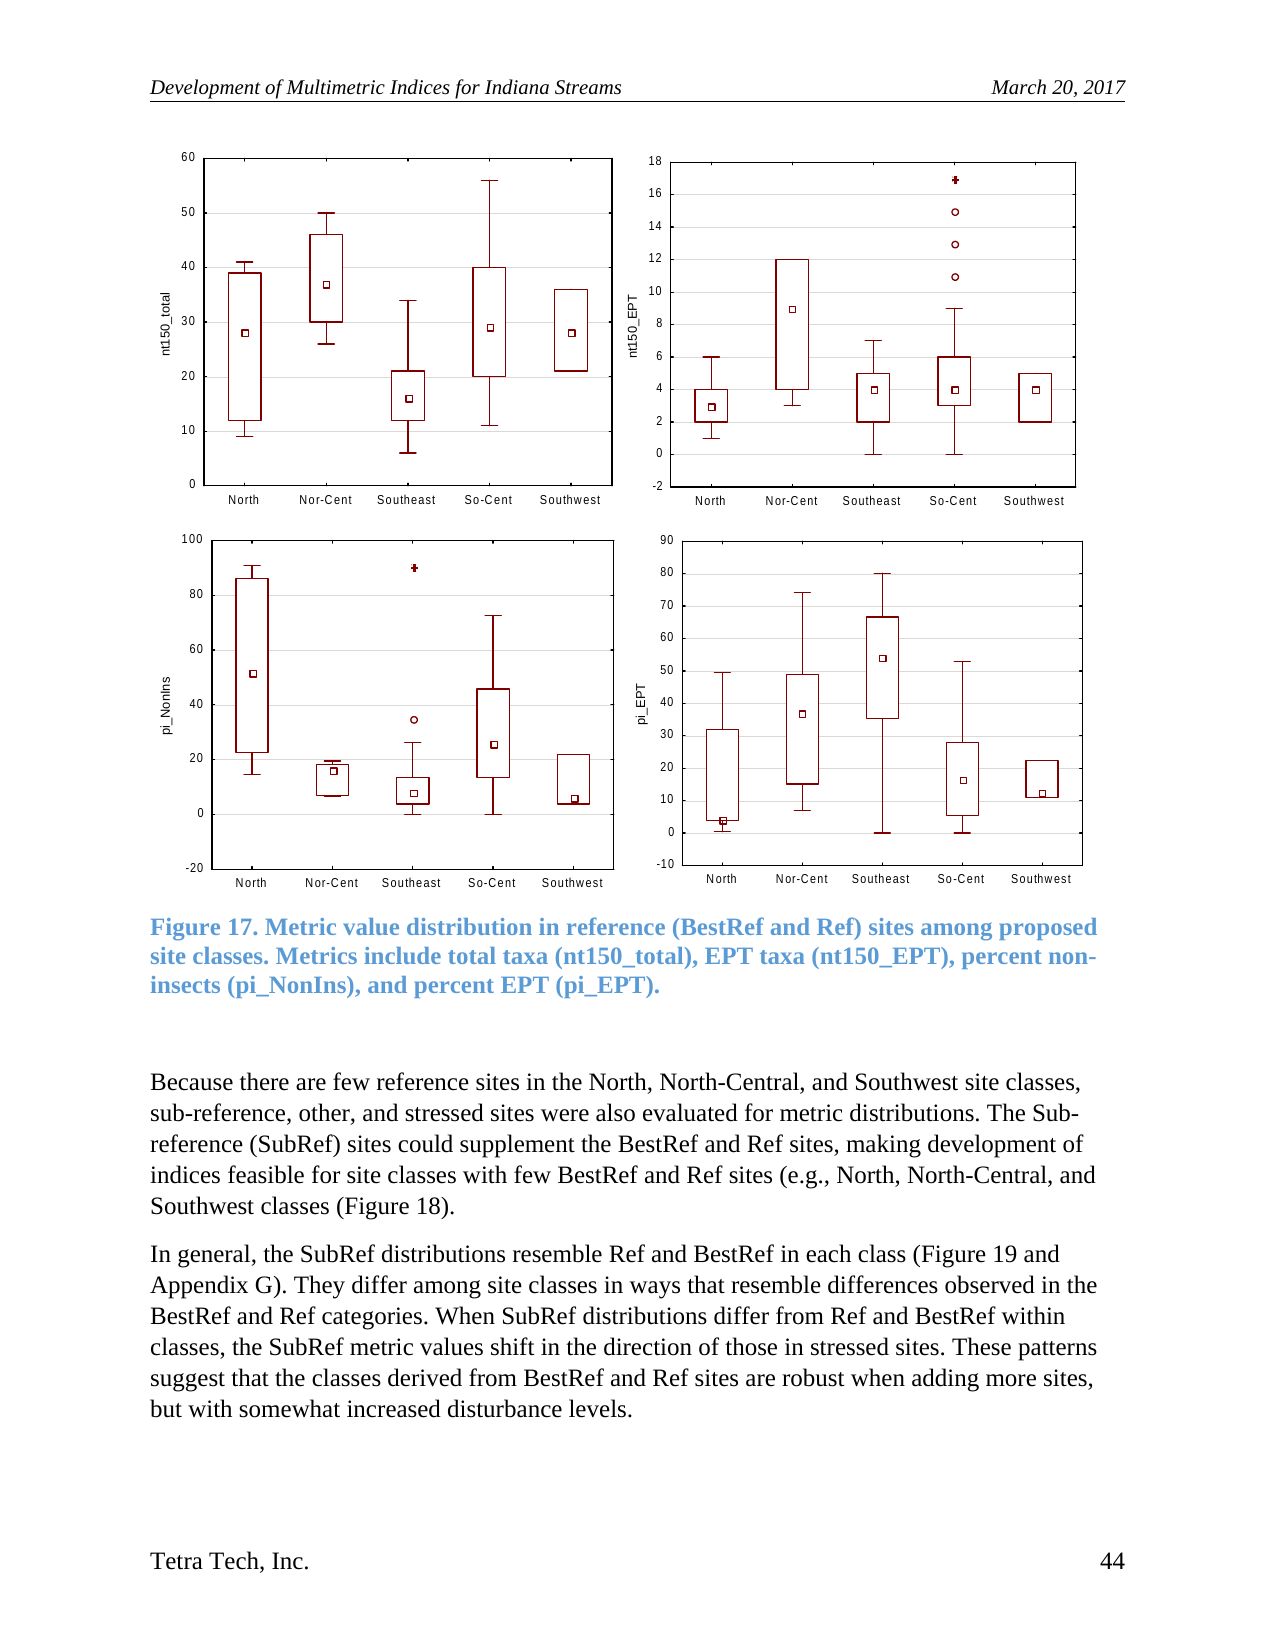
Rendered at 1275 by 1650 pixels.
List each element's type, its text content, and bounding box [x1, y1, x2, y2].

text In general, the SubRef distributions resemble Ref and BestRef in each class (Figure 19 and Appendix G). They differ among site classes in ways that resemble differences observed in the BestRef and Ref categories. When SubRef distributions differ from Ref and BestRef within classes, the SubRef metric values shift in the direction of those in stressed sites. These patterns suggest that the classes derived from BestRef and Ref sites are robust when adding more sites, but with somewhat increased disturbance levels. [150, 1239, 1125, 1423]
text Because there are few reference sites in the North, North-Central, and Southwest site classes, sub-reference, other, and stressed sites were also evaluated for metric distributions. The Sub-reference (SubRef) sites could supplement the BestRef and Ref sites, making development of indices feasible for site classes with few BestRef and Ref sites (e.g., North, North-Central, and Southwest classes (Figure 18). [150, 1067, 1125, 1220]
